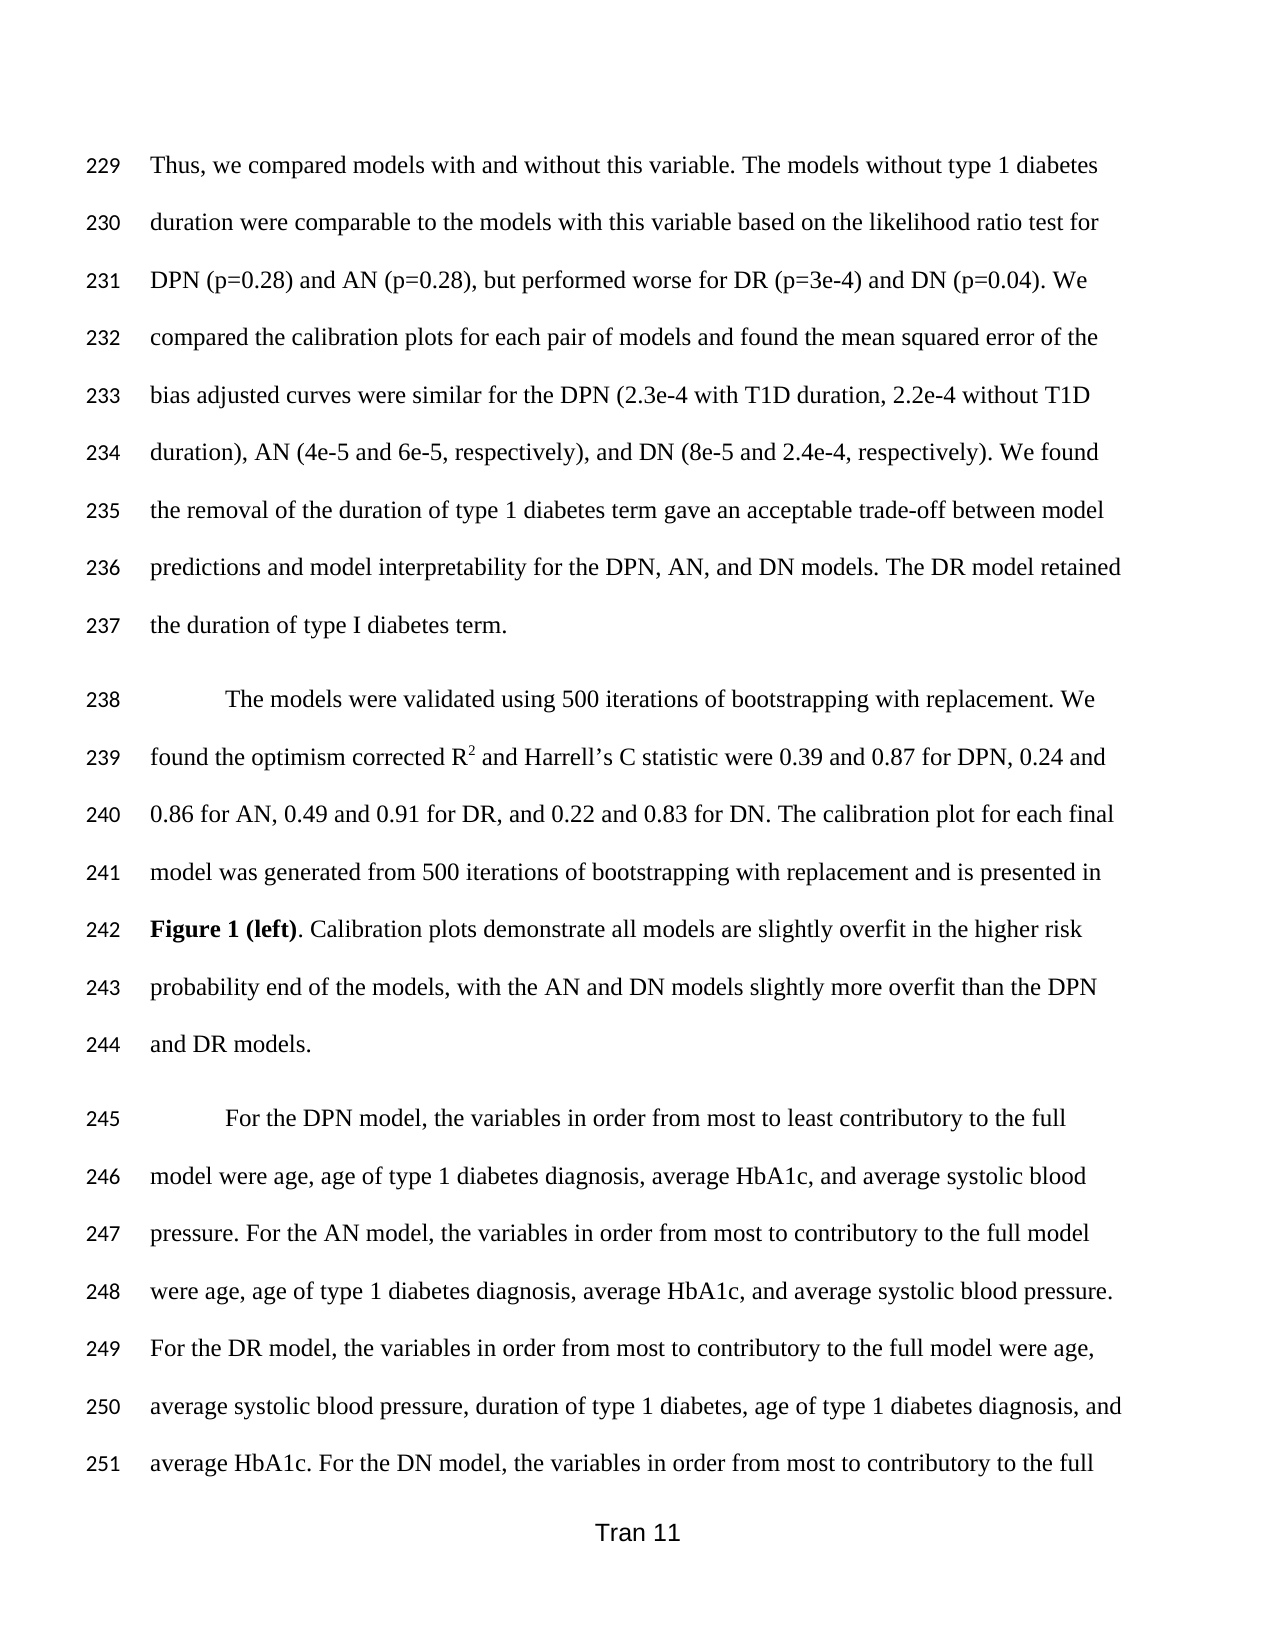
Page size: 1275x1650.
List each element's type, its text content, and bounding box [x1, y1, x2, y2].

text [150, 1103, 1125, 1477]
text The models were validated using 500 iterations of bootstrapping with replacement. We found the optimism corrected R2 and Harrell’s C statistic were 0.39 and 0.87 for DPN, 0.24 and 0.86 for AN, 0.49 and 0.91 for DR, and 0.22 and 0.83 for DN. The calibration plot for each final model was generated from 500 iterations of bootstrapping with replacement and is presented in Figure 1 (left). Calibration plots demonstrate all models are slightly overfit in the higher risk probability end of the models, with the AN and DN models slightly more overfit than the DPN and DR models. [150, 684, 1125, 1058]
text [150, 150, 1125, 639]
